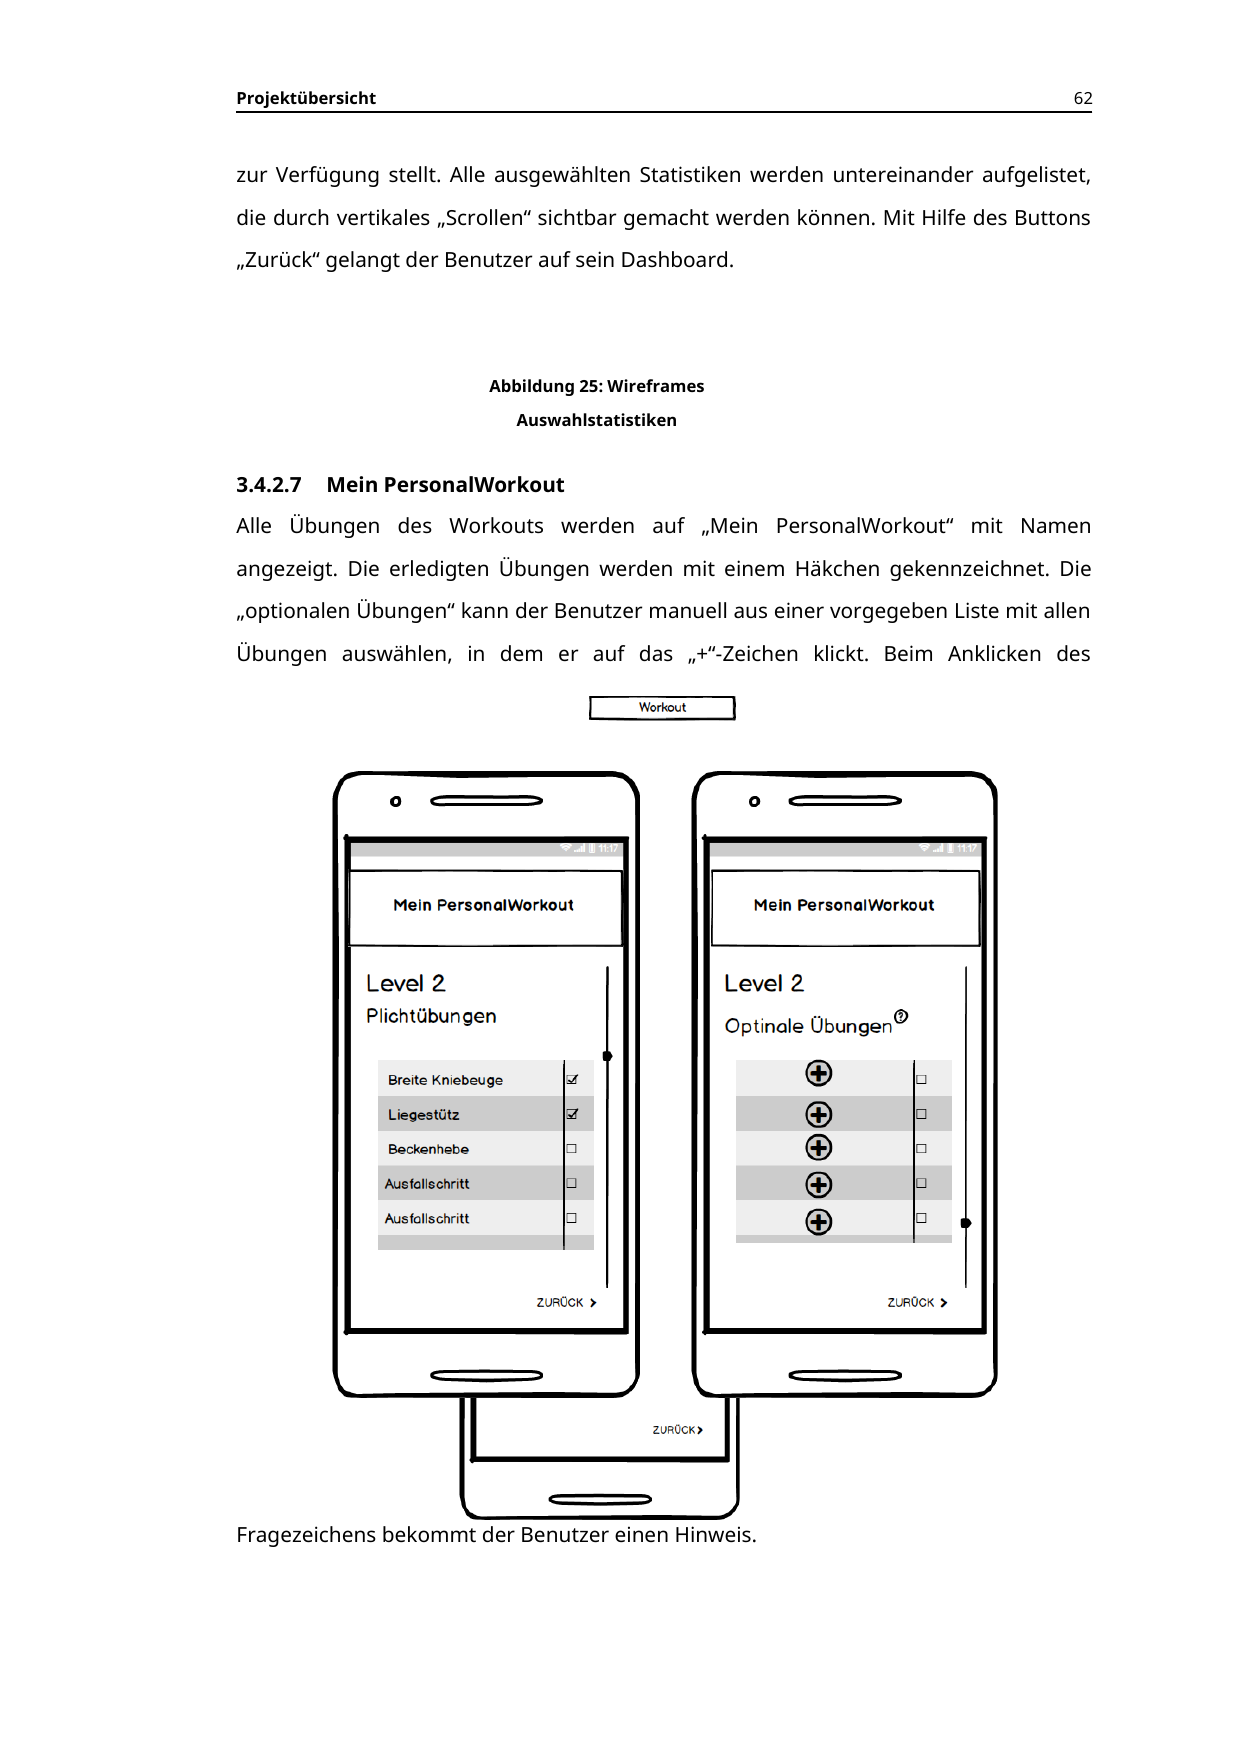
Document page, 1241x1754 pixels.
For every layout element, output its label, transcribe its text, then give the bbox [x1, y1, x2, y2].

text Es werden alle Statistiken angezeigt, die der Benutzer sich in der „Auswahl“ der Statistiken ausgesucht hat. In der Auswahl befinden sich alle Statistiken, die das System zur Verfügung stellt. Alle ausgewählten Statistiken werden untereinander aufgelistet, die durch vertikales „Scrollen“ sichtbar gemacht werden können. Mit Hilfe des Buttons „Zurück“ gelangt der Benutzer auf sein Dashboard. [236, 160, 1092, 274]
picture [331, 696, 998, 1520]
subtitle Mein PersonalWorkout [236, 368, 1092, 499]
